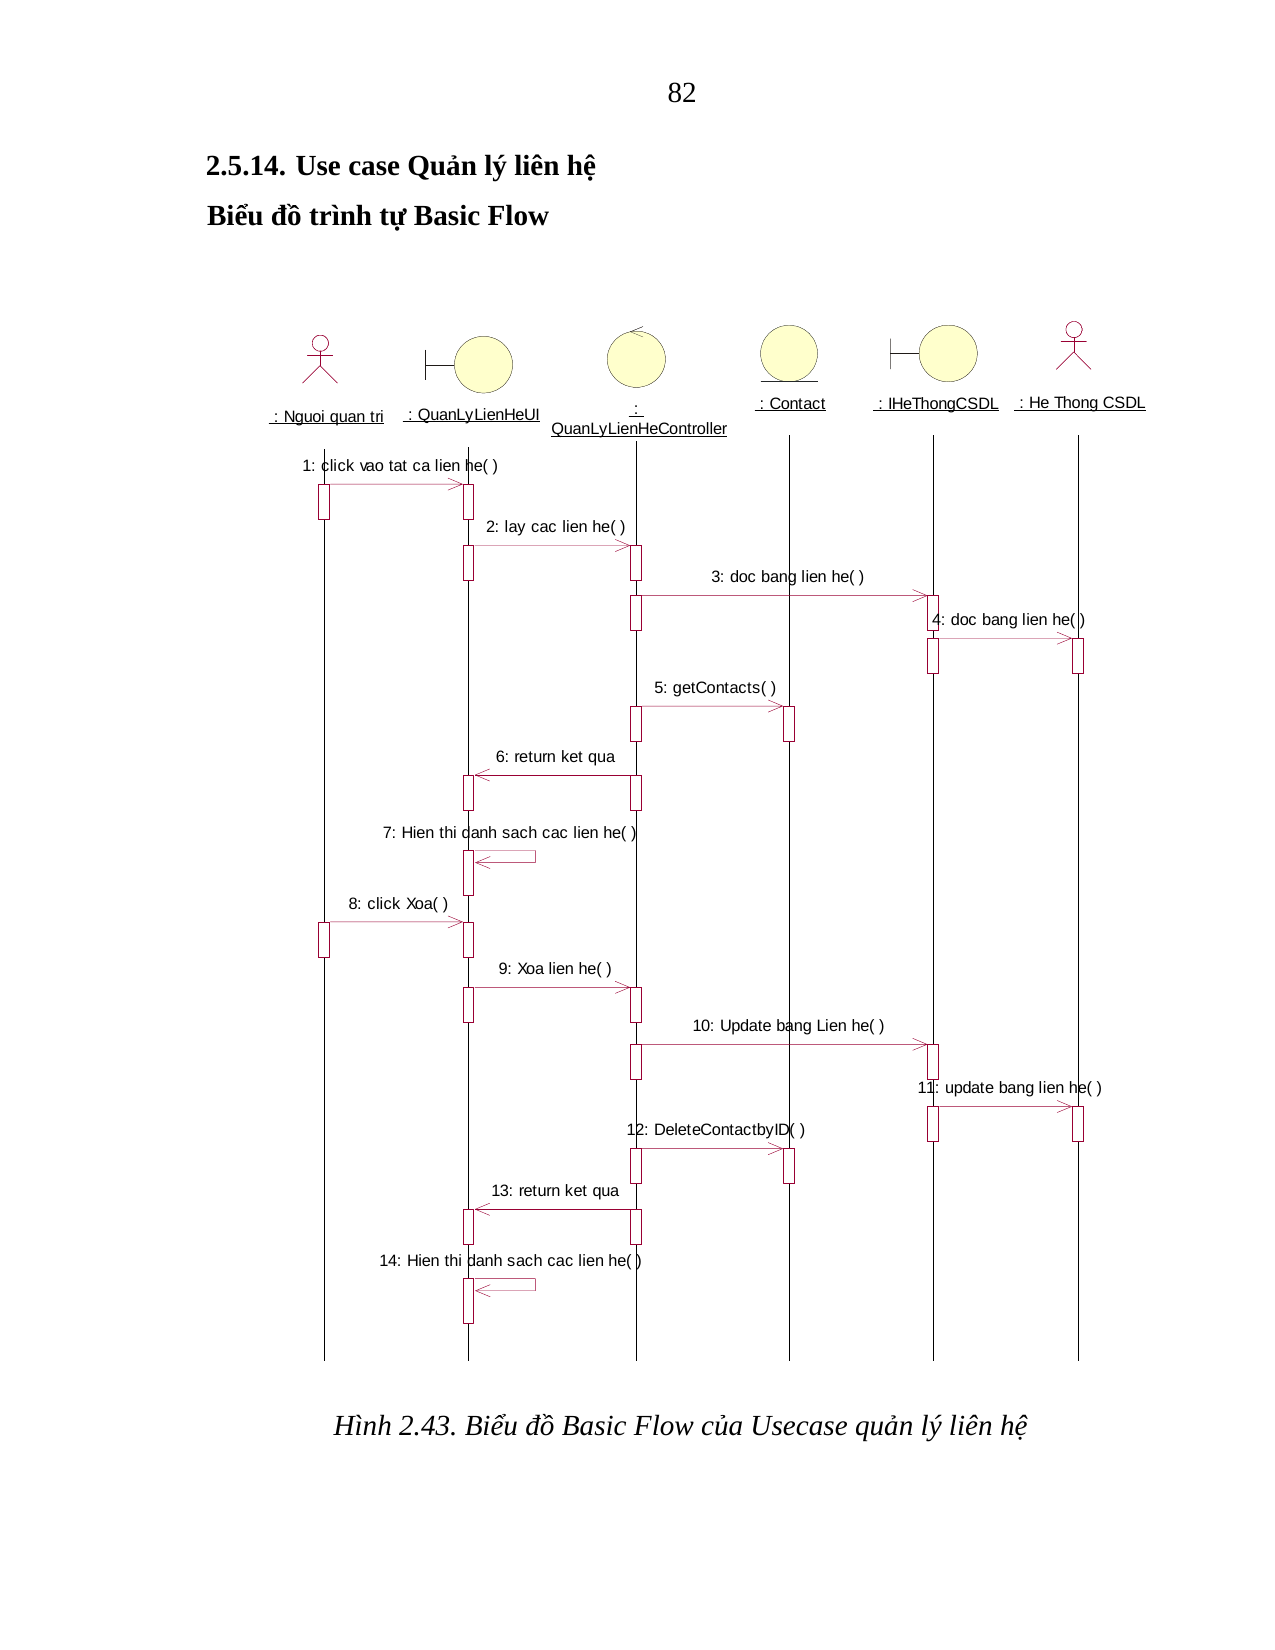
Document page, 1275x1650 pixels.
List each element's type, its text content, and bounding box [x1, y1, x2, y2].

text Hình 2.43. Biểu đồ Basic Flow của Usecase quản lý liên hệ [207, 1408, 1157, 1441]
text Biểu đồ trình tự Basic Flow [207, 198, 1157, 232]
subtitle Use case Quản lý liên hệ [206, 148, 1157, 181]
